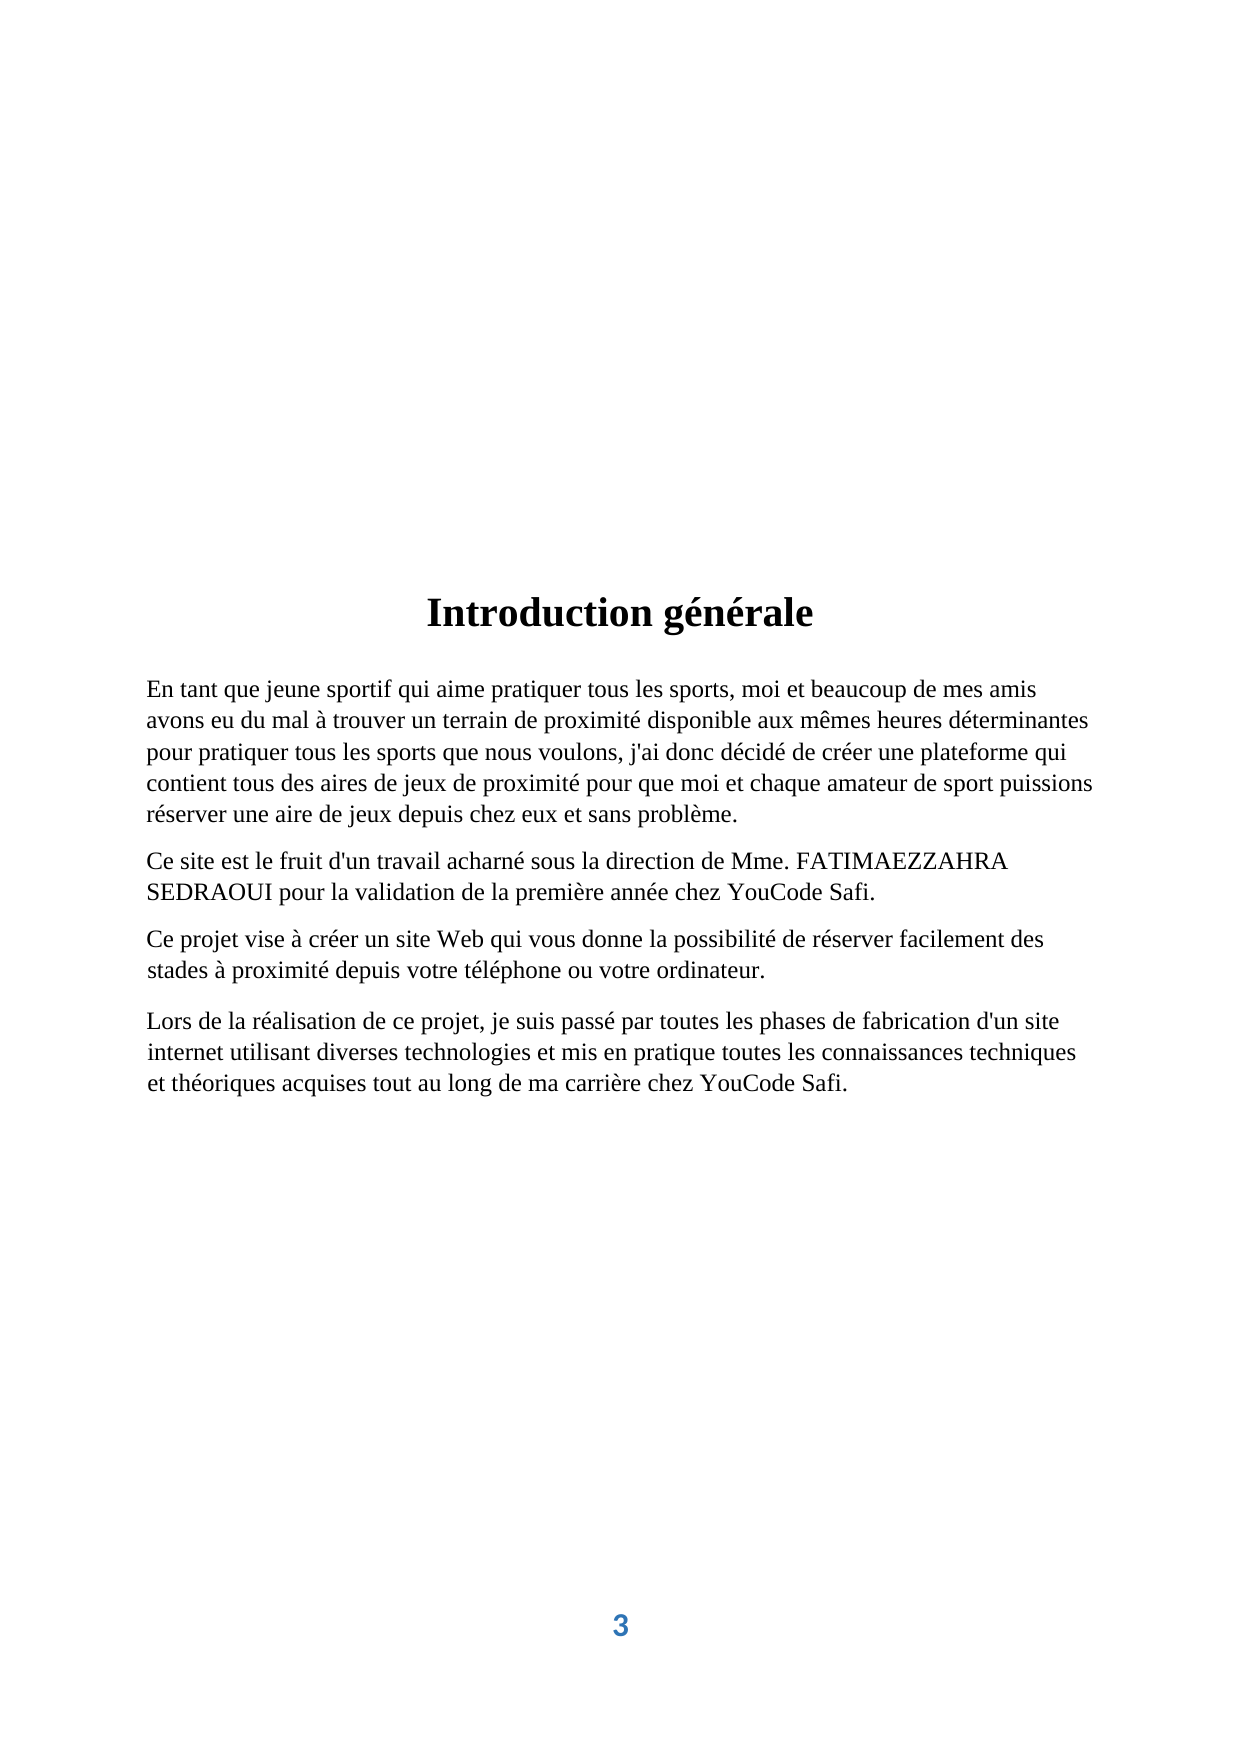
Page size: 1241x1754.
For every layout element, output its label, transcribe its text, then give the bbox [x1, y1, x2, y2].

text Ce site est le fruit d'un travail acharné sous la direction de Mme. FATIMAEZZAHRA SEDRAOUI pour la validation de la première année chez YouCode Safi. [146, 846, 1093, 906]
text Ce projet vise à créer un site Web qui vous donne la possibilité de réserver facilement des stades à proximité depuis votre téléphone ou votre ordinateur. [146, 924, 1093, 984]
text Lors de la réalisation de ce projet, je suis passé par toutes les phases de fabrication d'un site internet utilisant diverses technologies et mis en pratique toutes les connaissances techniques et théoriques acquises tout au long de ma carrière chez YouCode Safi. [146, 1006, 1093, 1097]
subtitle Introduction générale [147, 587, 1092, 635]
text En tant que jeune sportif qui aime pratiquer tous les sports, moi et beaucoup de mes amis avons eu du mal à trouver un terrain de proximité disponible aux mêmes heures déterminantes pour pratiquer tous les sports que nous voulons, j'ai donc décidé de créer une plateforme qui contient tous des aires de jeux de proximité pour que moi et chaque amateur de sport puissions réserver une aire de jeux depuis chez eux et sans problème. [146, 674, 1093, 827]
